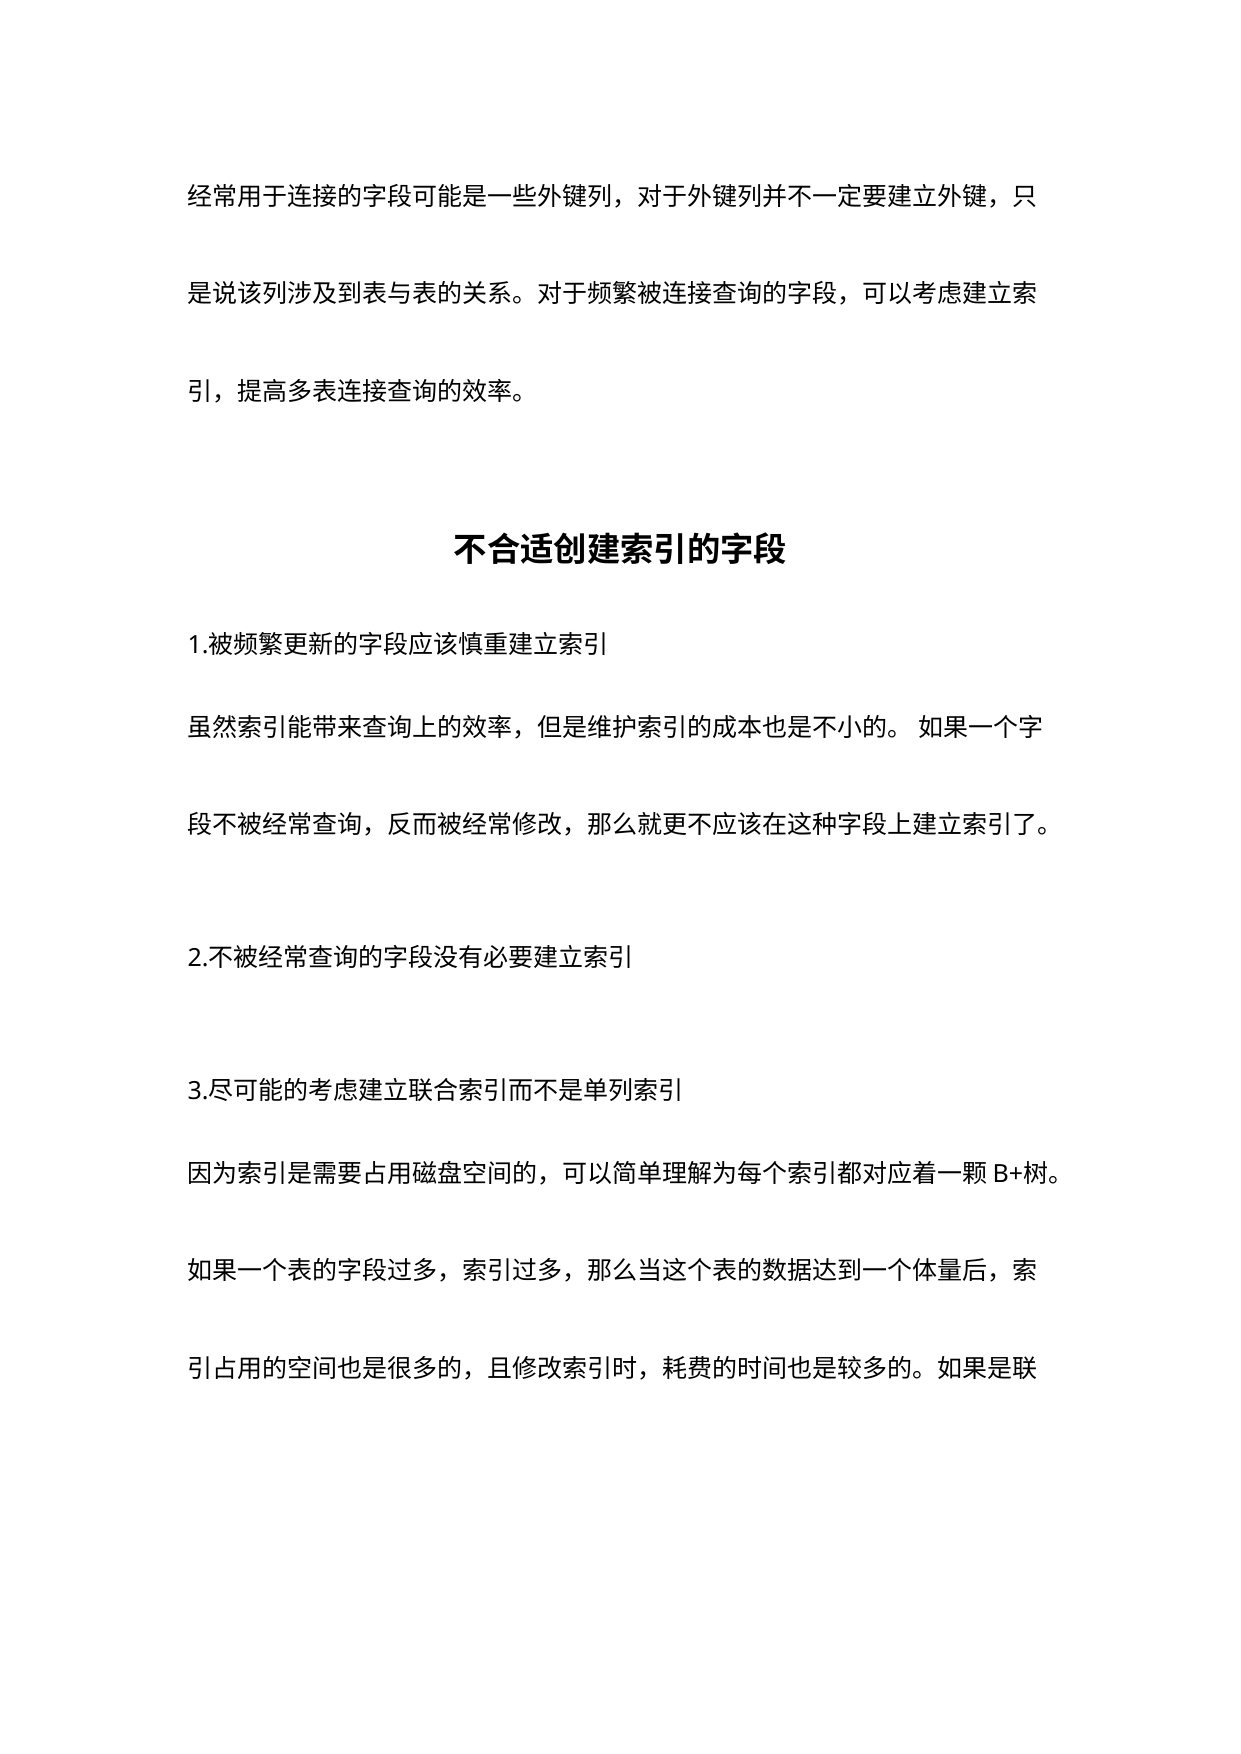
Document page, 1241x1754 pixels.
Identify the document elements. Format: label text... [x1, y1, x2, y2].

text 3.尽可能的考虑建立联合索引而不是单列索引 [187, 1056, 1053, 1121]
text 虽然索引能带来查询上的效率，但是维护索引的成本也是不小的。 如果一个字段不被经常查询，反而被经常修改，那么就更不应该在这种字段上建立索引了。 [187, 693, 1053, 856]
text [187, 1139, 1053, 1399]
text 1.被频繁更新的字段应该慎重建立索引 [187, 610, 1053, 675]
text 2.不被经常查询的字段没有必要建立索引 [187, 923, 1053, 988]
text 经常用于连接的字段可能是一些外键列，对于外键列并不一定要建立外键，只是说该列涉及到表与表的关系。对于频繁被连接查询的字段，可以考虑建立索引，提高多表连接查询的效率。 [187, 162, 1053, 422]
title 不合适创建索引的字段 [187, 514, 1053, 579]
